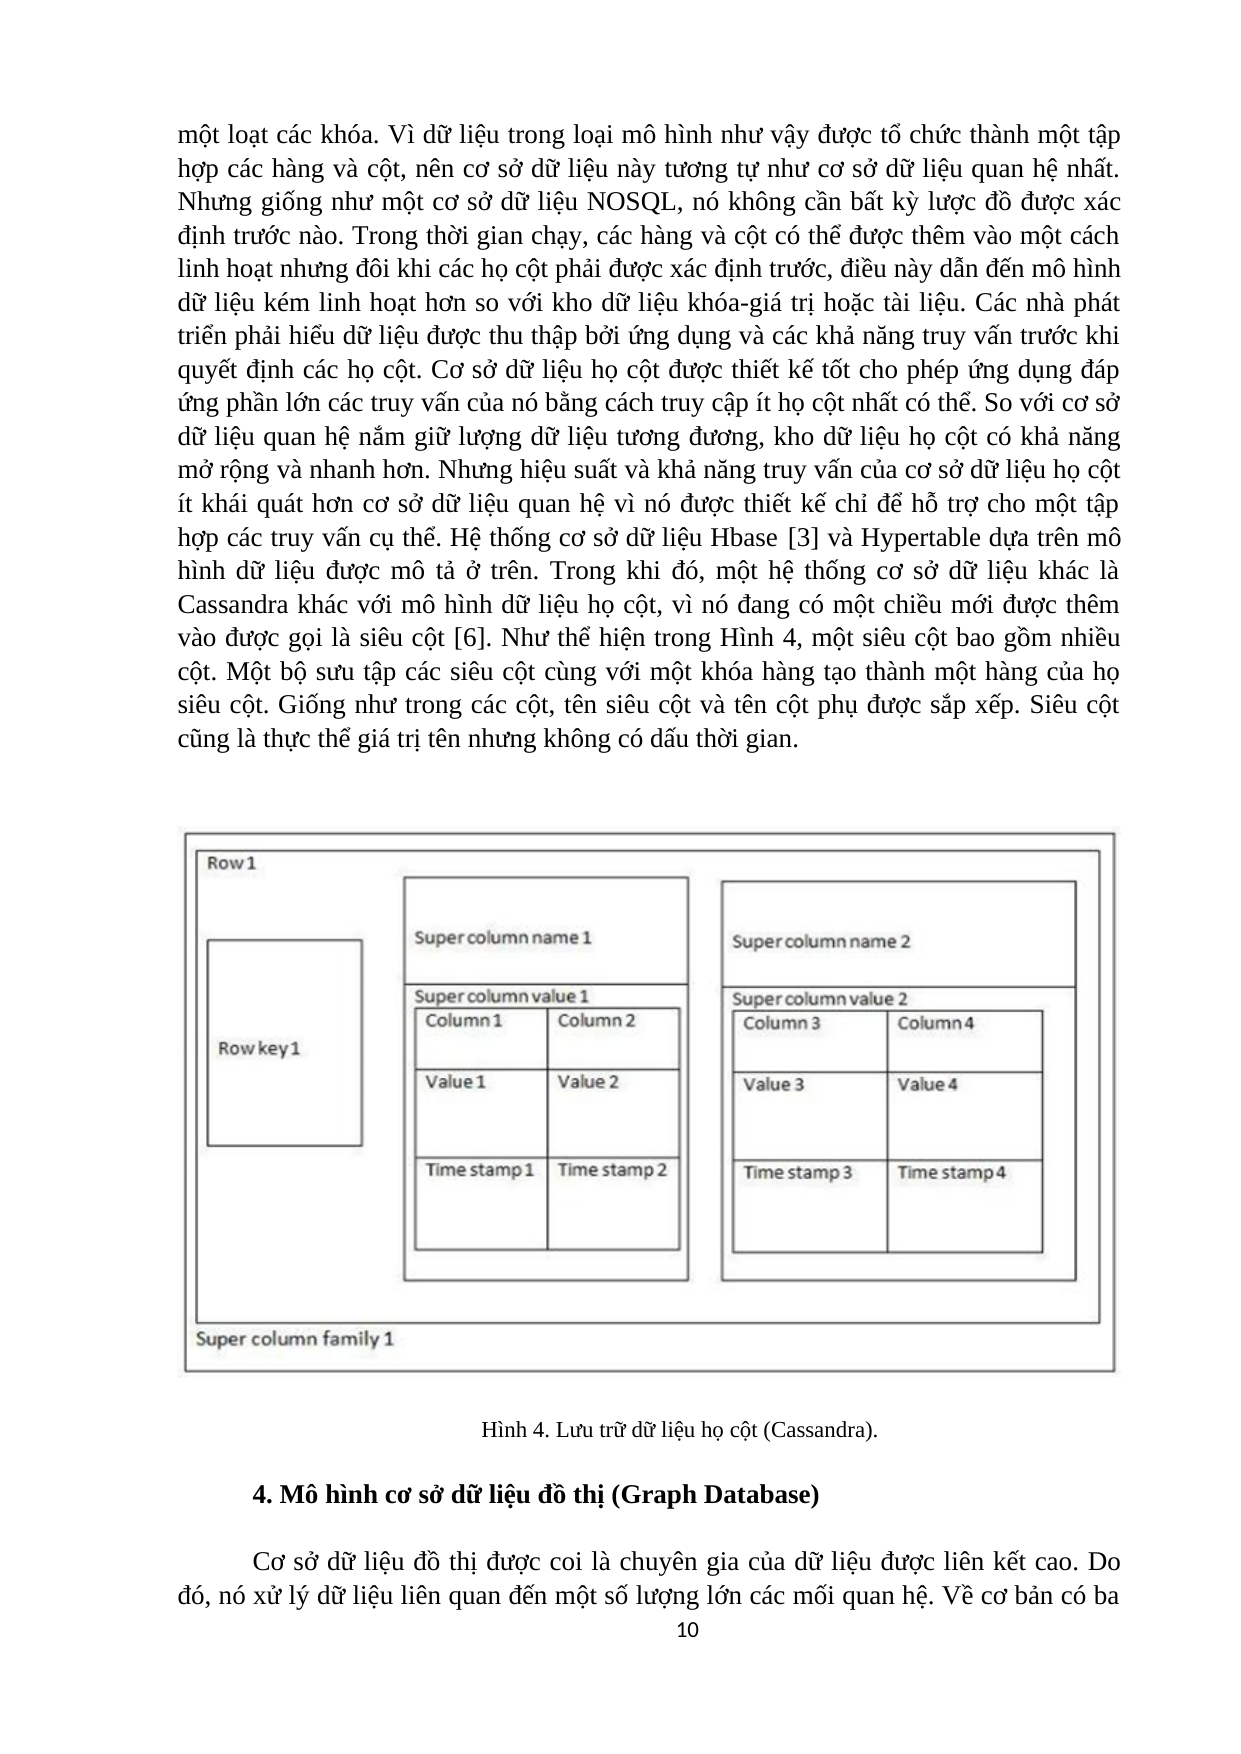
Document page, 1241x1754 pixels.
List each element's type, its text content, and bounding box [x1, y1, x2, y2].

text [177, 118, 1122, 753]
text Hình 4. Lưu trữ dữ liệu họ cột (Cassandra). [177, 1416, 1122, 1442]
picture [177, 826, 1121, 1378]
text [177, 1545, 1122, 1610]
text 4. Mô hình cơ sở dữ liệu đồ thị (Graph Database) [177, 1478, 1122, 1509]
